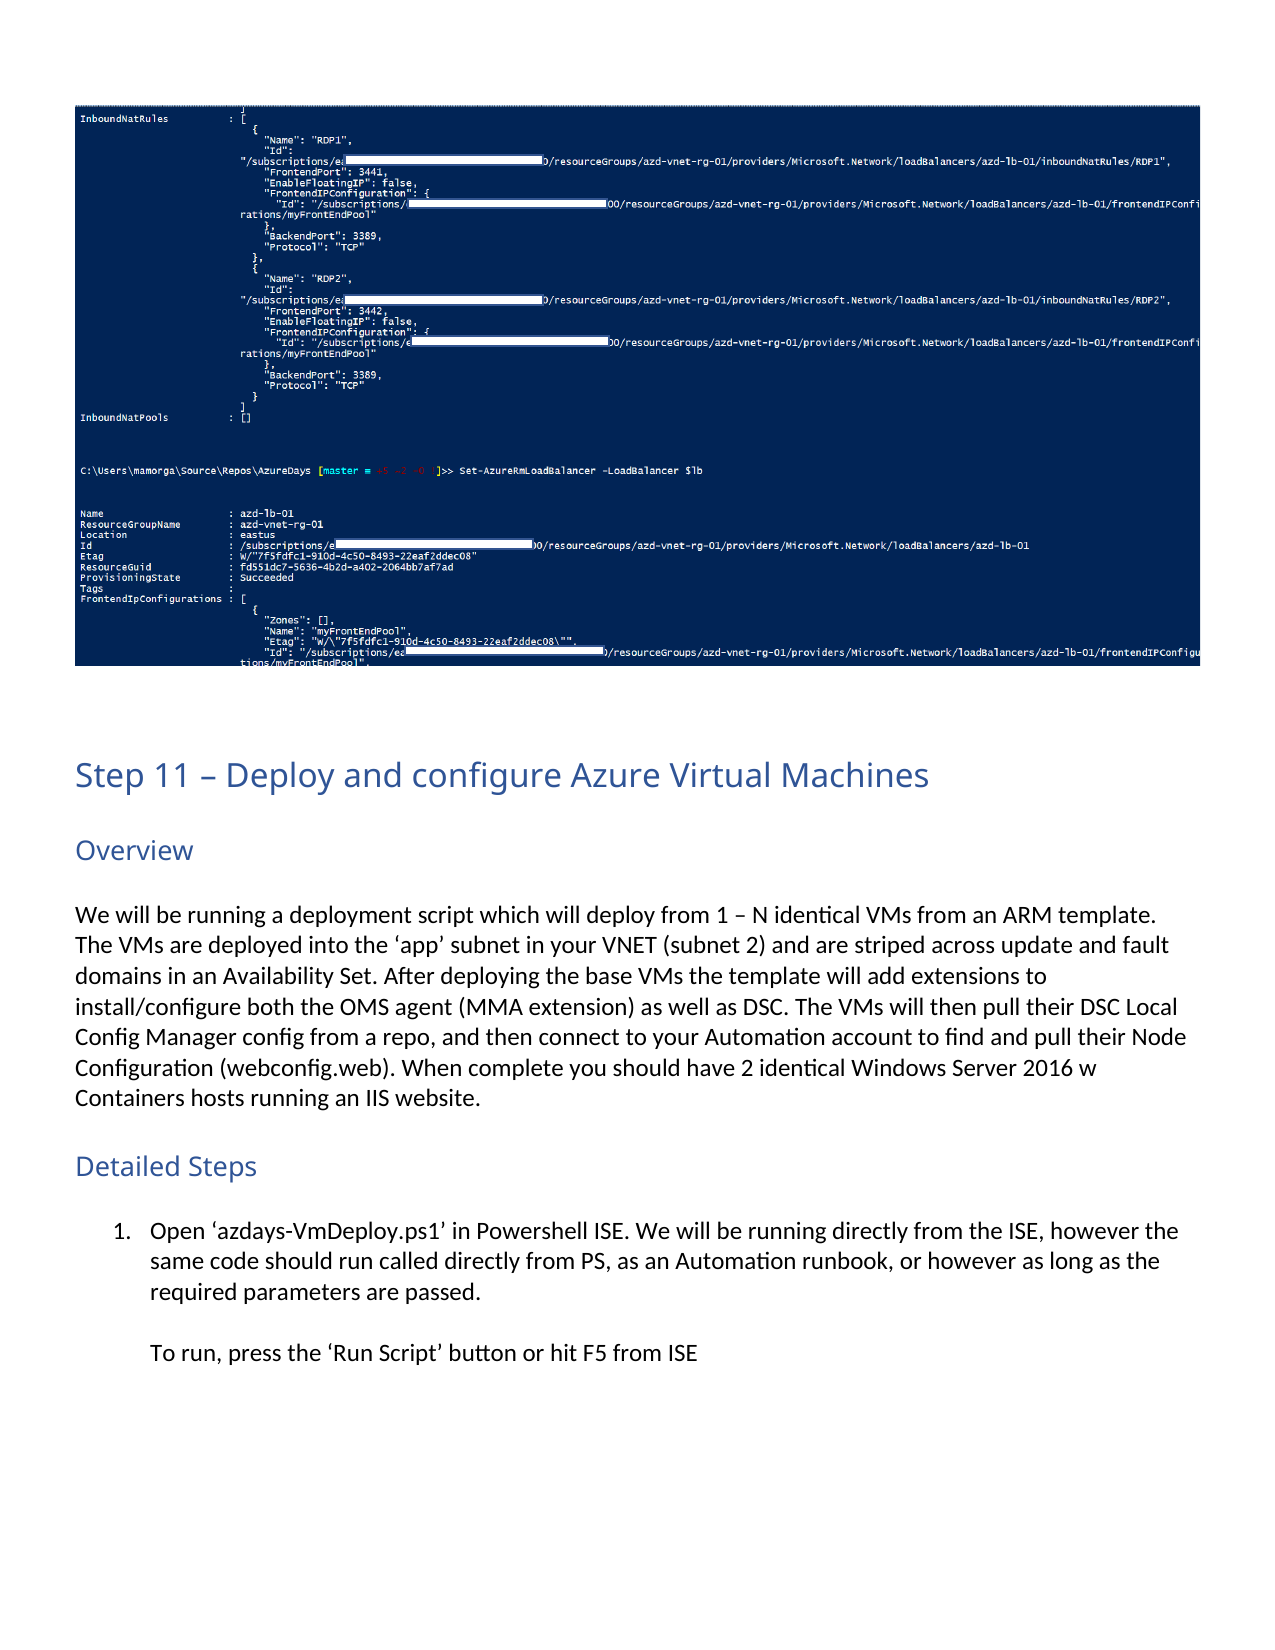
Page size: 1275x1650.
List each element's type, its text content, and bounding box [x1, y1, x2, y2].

subtitle Overview [75, 832, 1200, 868]
text We will be running a deployment script which will deploy from 1 – N identical VMs from an ARM template. The VMs are deployed into the ‘app’ subnet in your VNET (subnet 2) and are striped across update and fault domains in an Availability Set. After deploying the base VMs the template will add extensions to install/configure both the OMS agent (MMA extension) as well as DSC. The VMs will then pull their DSC Local Config Manager config from a repo, and then connect to your Automation account to find and pull their Node Configuration (webconfig.web). When complete you should have 2 identical Windows Server 2016 w Containers hosts running an IIS website. [75, 899, 1200, 1113]
subtitle Step 11 – Deploy and configure Azure Virtual Machines [75, 752, 1200, 797]
subtitle Detailed Steps [75, 1147, 1200, 1184]
list Open ‘azdays-VmDeploy.ps1’ in Powershell ISE. We will be running directly from the ISE, however the same code should run called directly from PS, as an Automation runbook, or however as long as the required parameters are passed. To run, press the ‘Run Script’ button or hit F5 from ISE [112, 1215, 1200, 1367]
picture [75, 105, 1200, 666]
